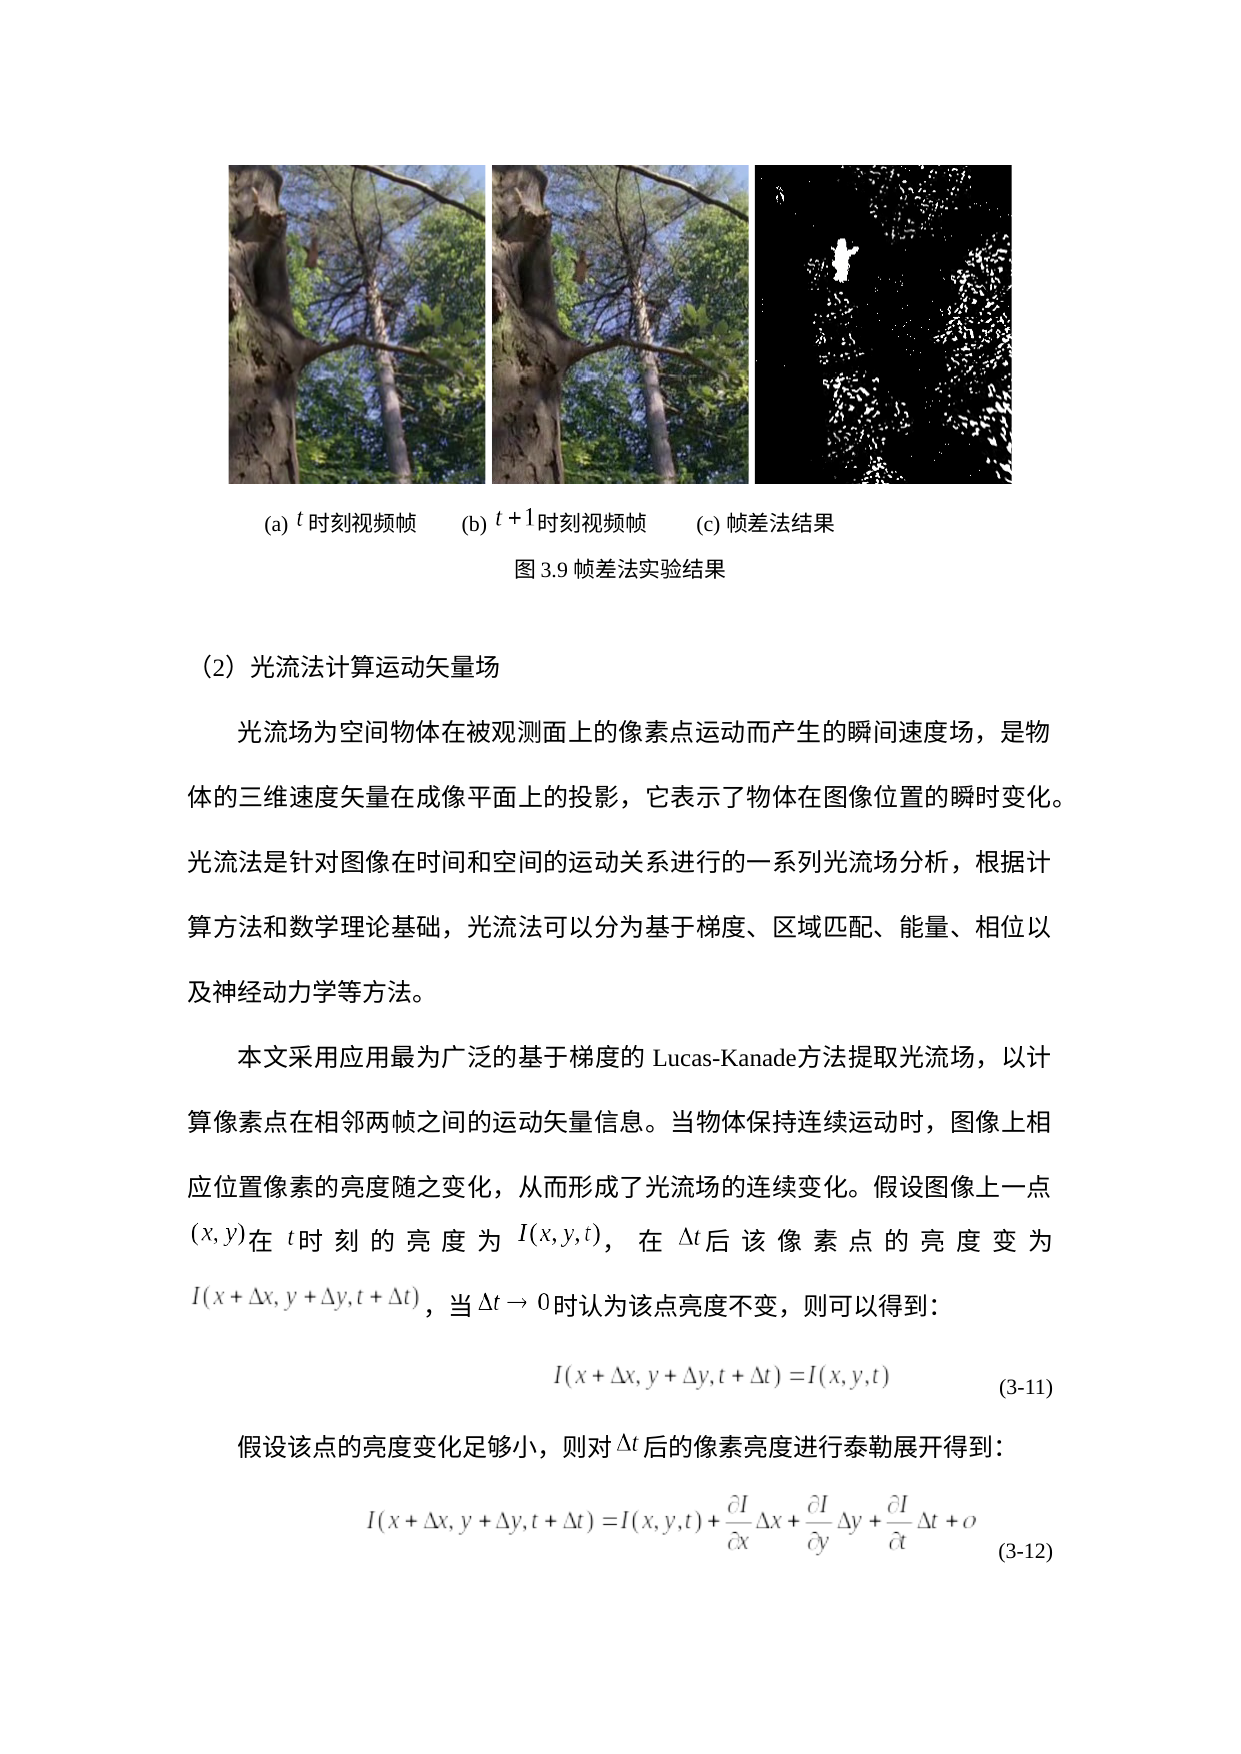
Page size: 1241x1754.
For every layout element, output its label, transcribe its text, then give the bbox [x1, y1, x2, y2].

text (3-12) [187, 1478, 1053, 1575]
text 本文采用应用最为广泛的基于梯度的Lucas-Kanade方法提取光流场，以计算像素点在相邻两帧之间的运动矢量信息。当物体保持连续运动时，图像上相应位置像素的亮度随之变化，从而形成了光流场的连续变化。假设图像上一点在时刻的亮度为，在后该像素点的亮度变为，当时认为该点亮度不变，则可以得到： [187, 1023, 1053, 1348]
picture [228, 165, 486, 484]
list (a) 时刻视频帧 (b) 时刻视频帧 (c) 帧差法结果 [187, 487, 1053, 552]
text （2）光流法计算运动矢量场 [187, 633, 1053, 698]
picture [491, 165, 749, 484]
text 光流场为空间物体在被观测面上的像素点运动而产生的瞬间速度场，是物体的三维速度矢量在成像平面上的投影，它表示了物体在图像位置的瞬时变化。光流法是针对图像在时间和空间的运动关系进行的一系列光流场分析，根据计算方法和数学理论基础，光流法可以分为基于梯度、区域匹配、能量、相位以及神经动力学等方法。 [187, 698, 1053, 1023]
list 图3.9 帧差法实验结果 [187, 552, 1053, 584]
text (3-11) [187, 1348, 1053, 1413]
text 假设该点的亮度变化足够小，则对后的像素亮度进行泰勒展开得到： [187, 1413, 1053, 1478]
picture [754, 165, 1012, 484]
